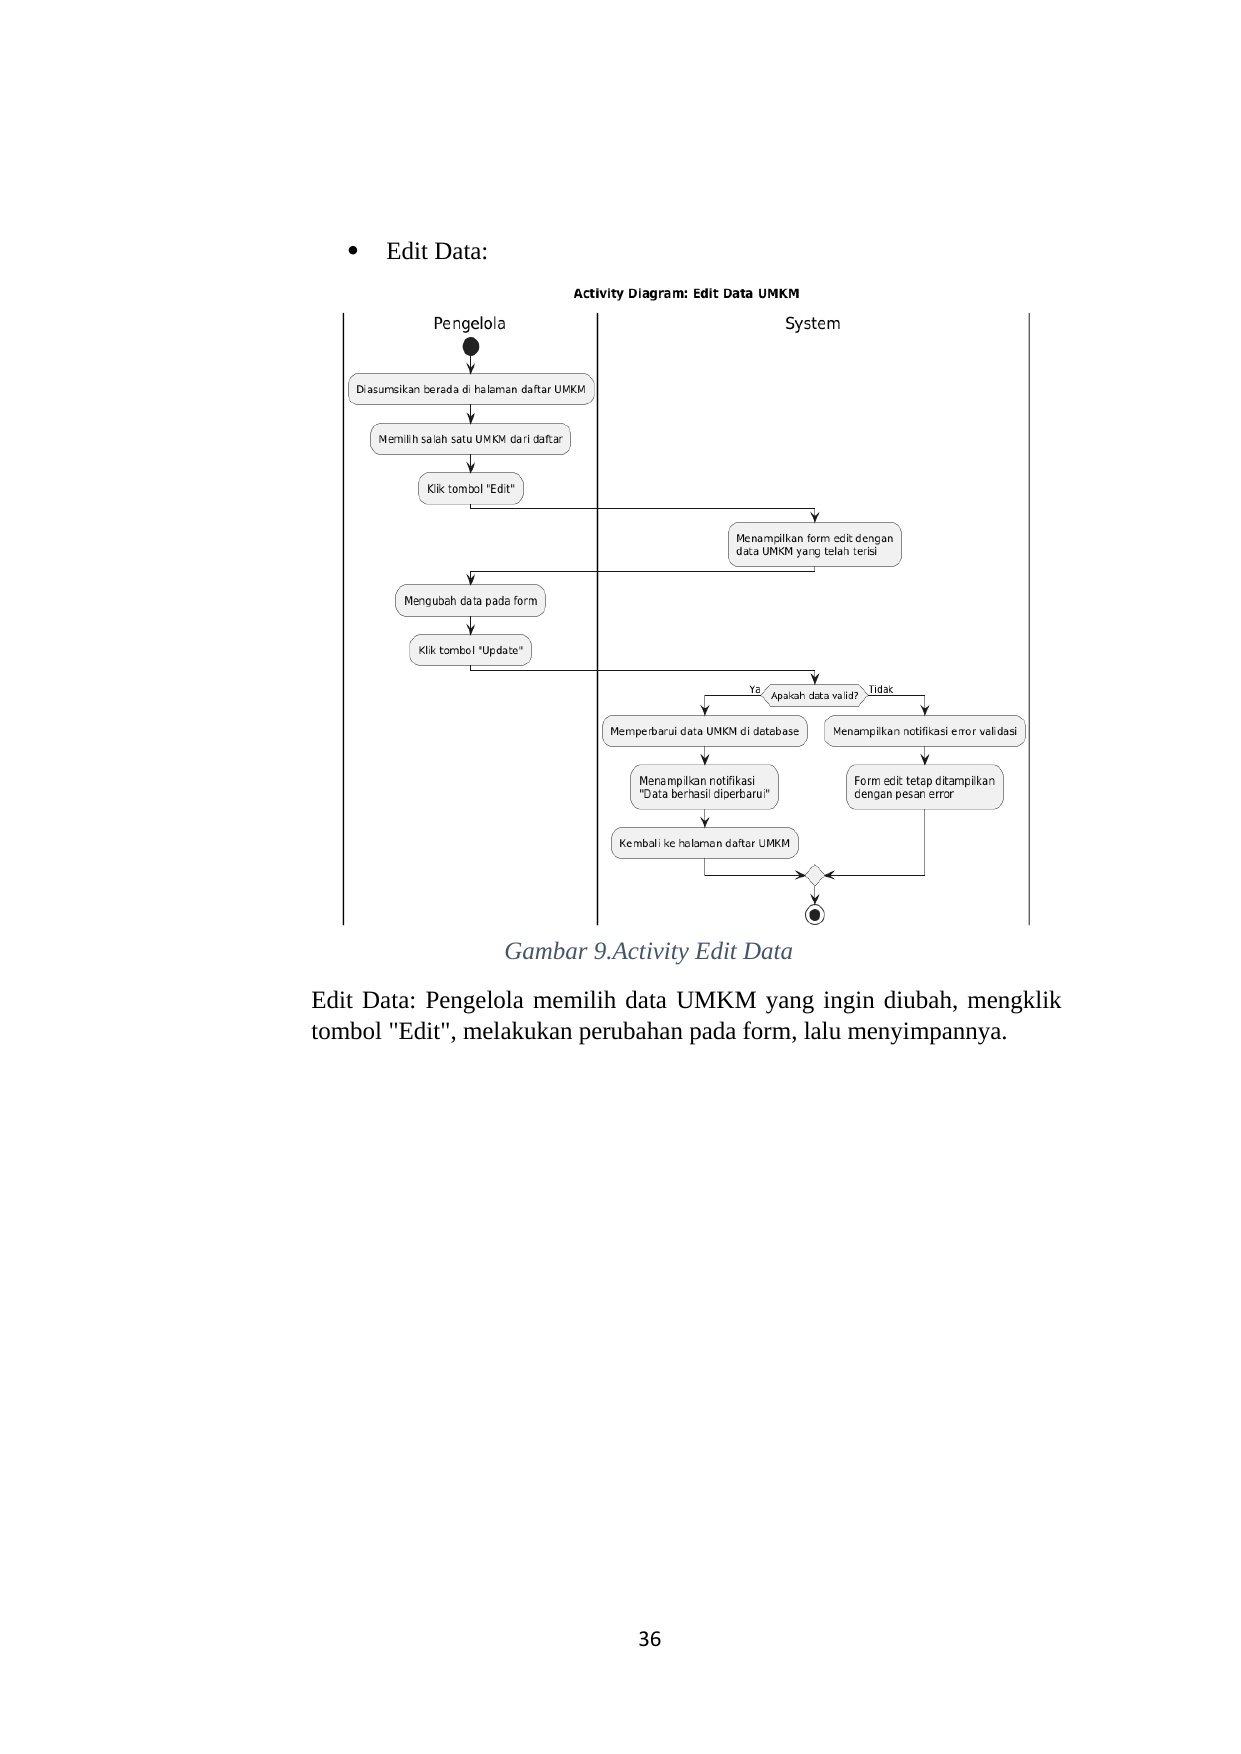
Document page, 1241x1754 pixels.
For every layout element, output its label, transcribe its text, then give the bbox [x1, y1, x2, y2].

picture [330, 267, 1044, 934]
text Gambar 9.Activity Edit Data [236, 936, 1063, 964]
text Edit Data: Pengelola memilih data UMKM yang ingin diubah, mengklik tombol "Edit", melakukan perubahan pada form, lalu menyimpannya. [311, 985, 1063, 1045]
list Edit Data: [349, 236, 1063, 265]
